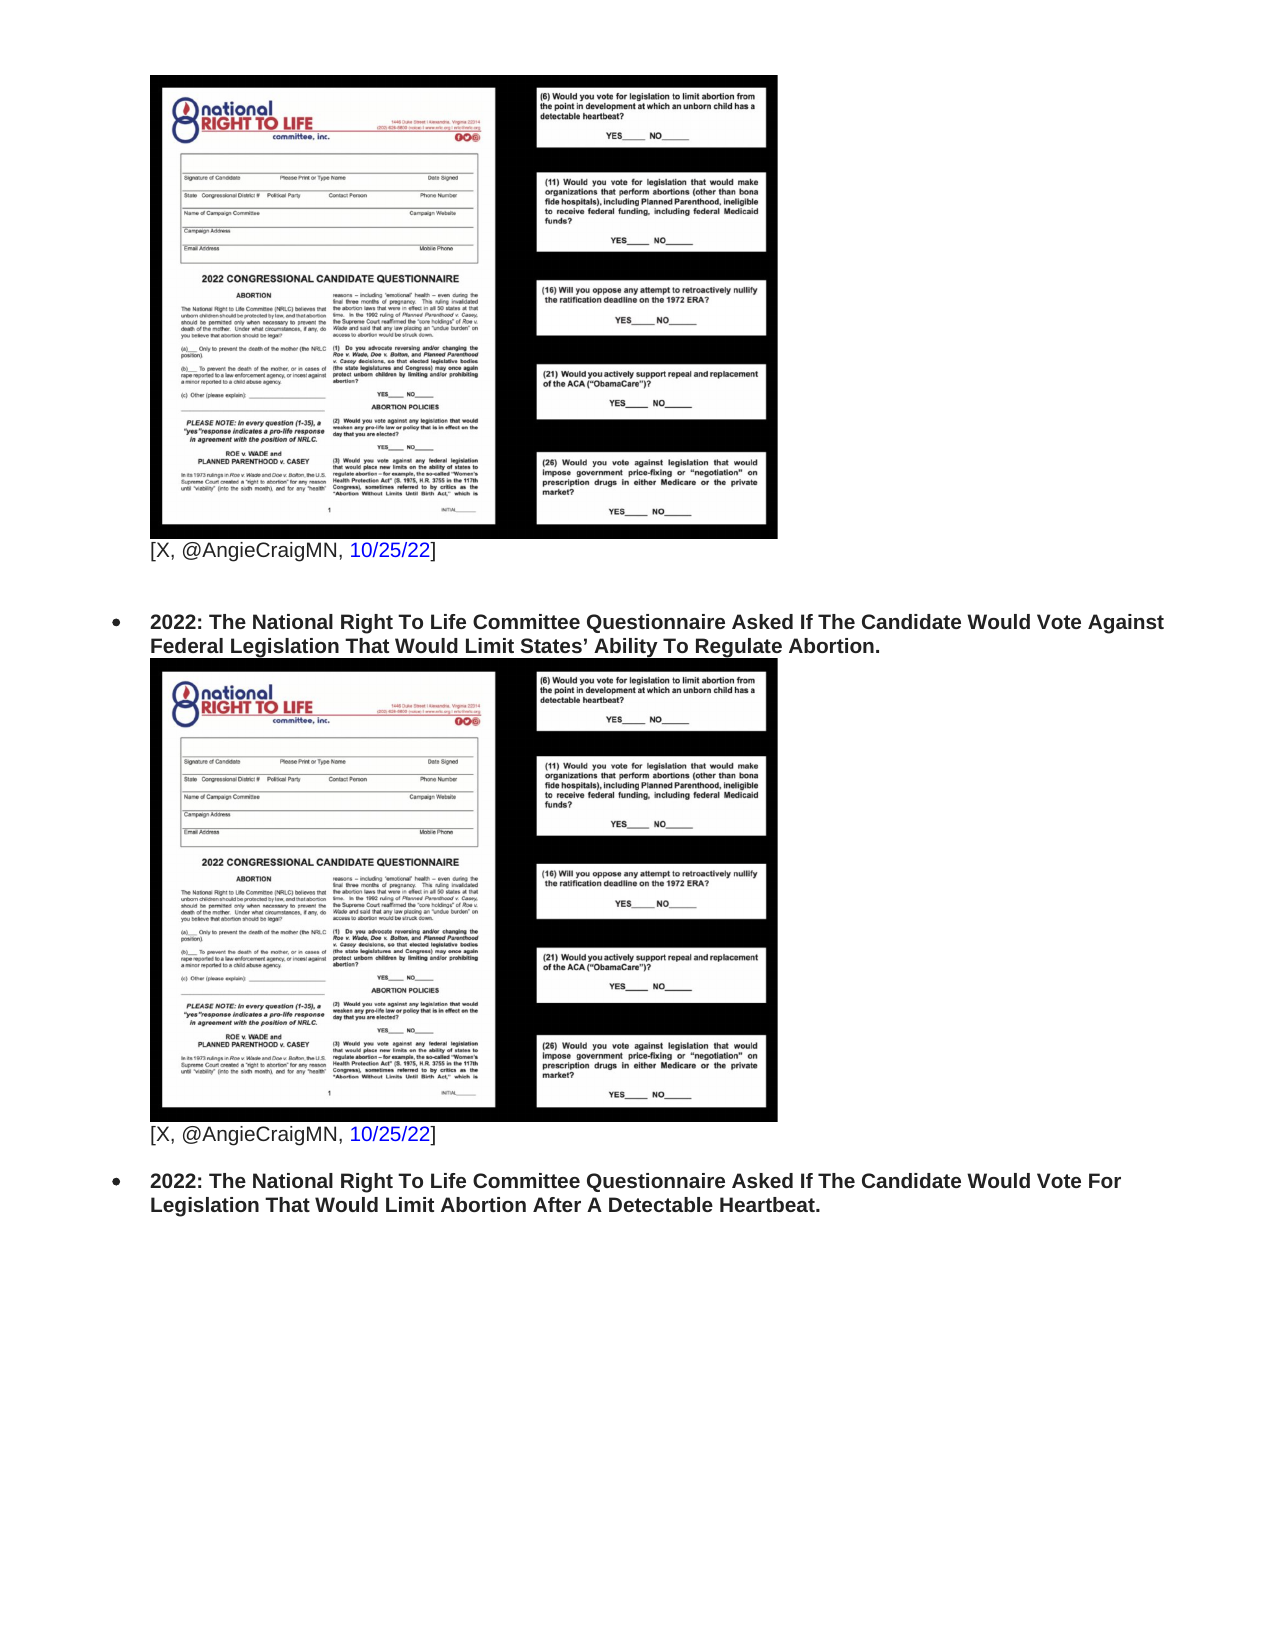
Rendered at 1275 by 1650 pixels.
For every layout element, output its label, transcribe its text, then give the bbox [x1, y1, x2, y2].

list 2022: The National Right To Life Committee Questionnaire Asked If The Candidate Would Vote Against Federal Legislation That Would Limit States’ Ability To Regulate Abortion. [112, 610, 1200, 658]
list [X, @AngieCraigMN, 10/25/22] [150, 538, 1200, 562]
list [X, @AngieCraigMN, 10/25/22] [150, 1121, 1200, 1145]
list 2022: The National Right To Life Committee Questionnaire Asked If The Candidate Would Vote For Legislation That Would Limit Abortion After A Detectable Heartbeat. [112, 1169, 1200, 1217]
picture [150, 658, 778, 1122]
picture [150, 75, 778, 539]
